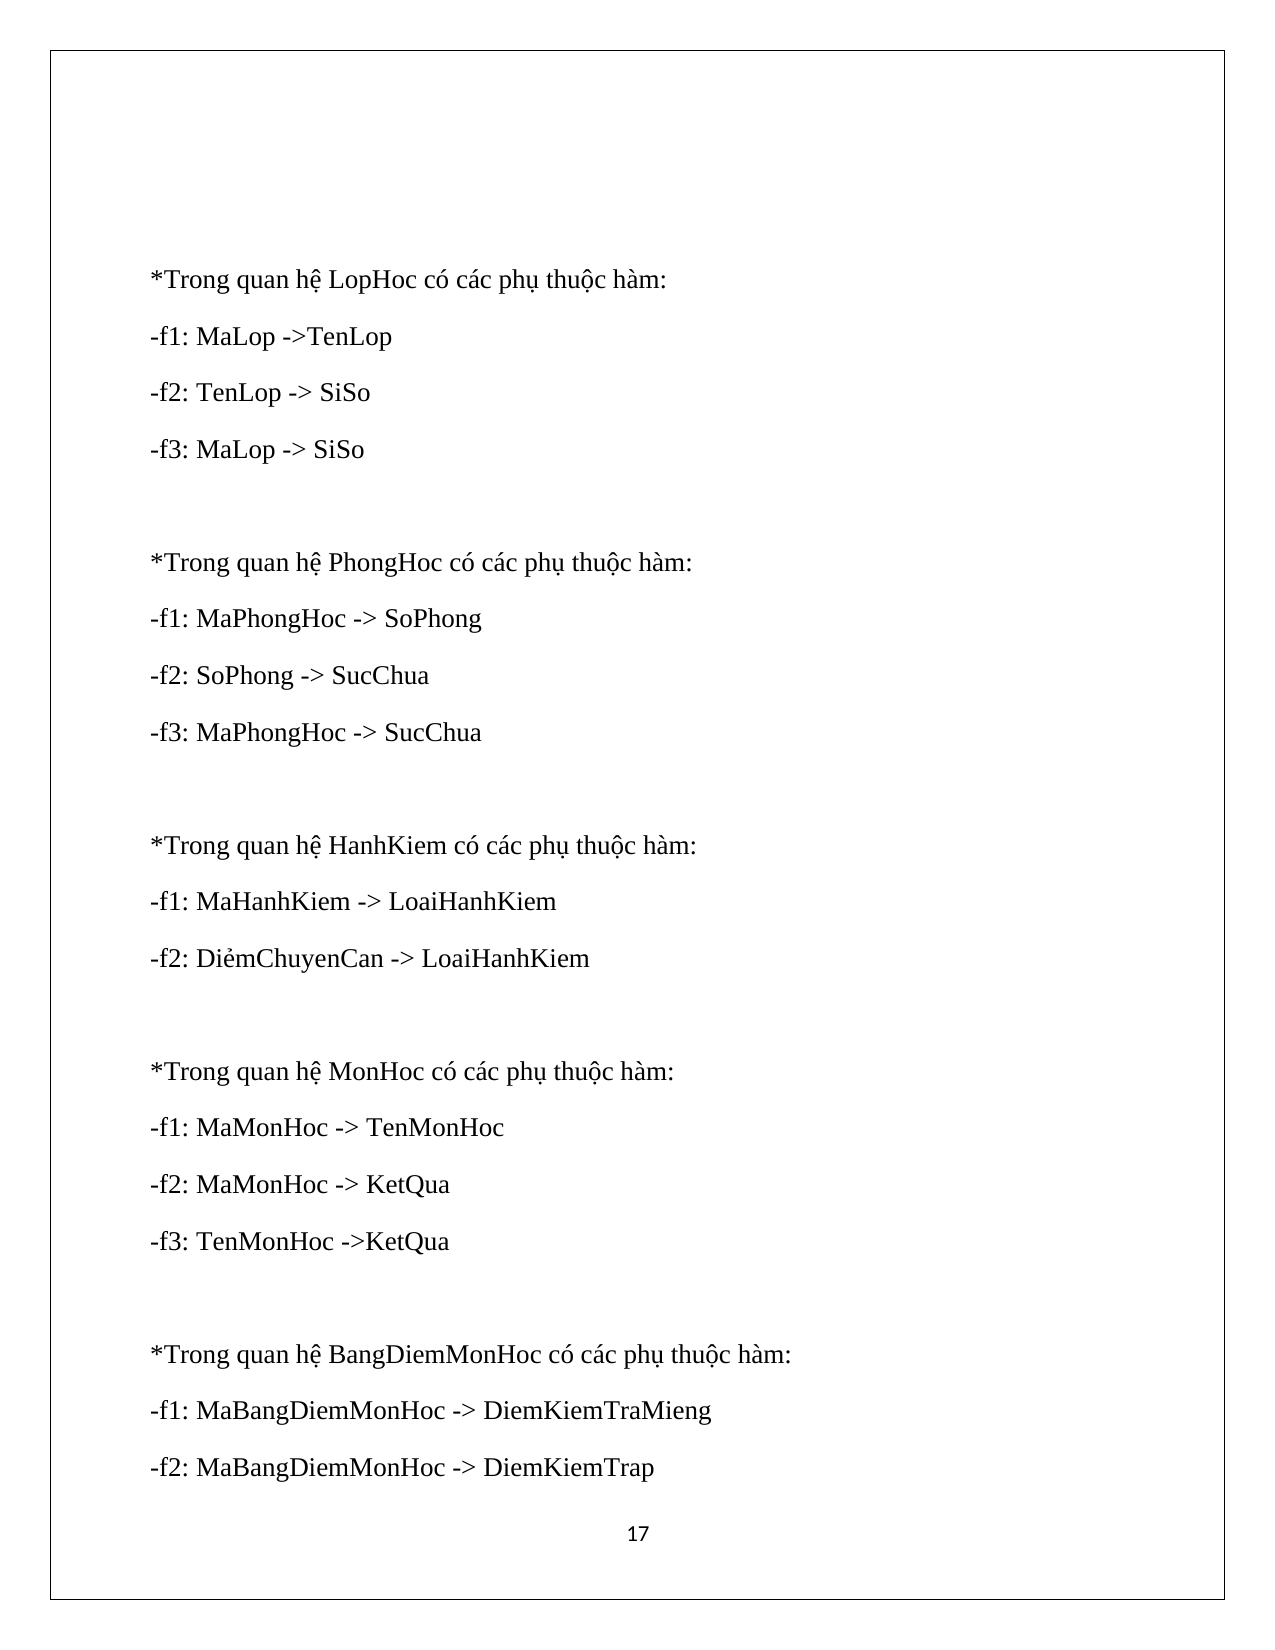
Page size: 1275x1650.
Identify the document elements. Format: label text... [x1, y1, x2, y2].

text -f2: SoPhong -> SucChua [150, 659, 1125, 690]
text *Trong quan hệ HanhKiem có các phụ thuộc hàm: [150, 829, 1125, 860]
text -f3: TenMonHoc ->KetQua [150, 1225, 1125, 1256]
text *Trong quan hệ PhongHoc có các phụ thuộc hàm: [150, 546, 1125, 577]
text *Trong quan hệ MonHoc có các phụ thuộc hàm: [150, 1055, 1125, 1086]
text -f1: MaPhongHoc -> SoPhong [150, 602, 1125, 634]
text -f1: MaHanhKiem -> LoaiHanhKiem [150, 885, 1125, 916]
text -f2: DiẻmChuyenCan -> LoaiHanhKiem [150, 942, 1125, 973]
text -f3: MaPhongHoc -> SucChua [150, 716, 1125, 747]
text -f2: MaMonHoc -> KetQua [150, 1168, 1125, 1199]
text -f2: MaBangDiemMonHoc -> DiemKiemTrap [150, 1451, 1125, 1482]
text -f1: MaBangDiemMonHoc -> DiemKiemTraMieng [150, 1394, 1125, 1426]
text -f3: MaLop -> SiSo [150, 433, 1125, 464]
text *Trong quan hệ LopHoc có các phụ thuộc hàm: [150, 263, 1125, 294]
text -f1: MaMonHoc -> TenMonHoc [150, 1112, 1125, 1143]
text *Trong quan hệ BangDiemMonHoc có các phụ thuộc hàm: [150, 1338, 1125, 1369]
text -f2: TenLop -> SiSo [150, 376, 1125, 407]
text -f1: MaLop ->TenLop [150, 320, 1125, 351]
